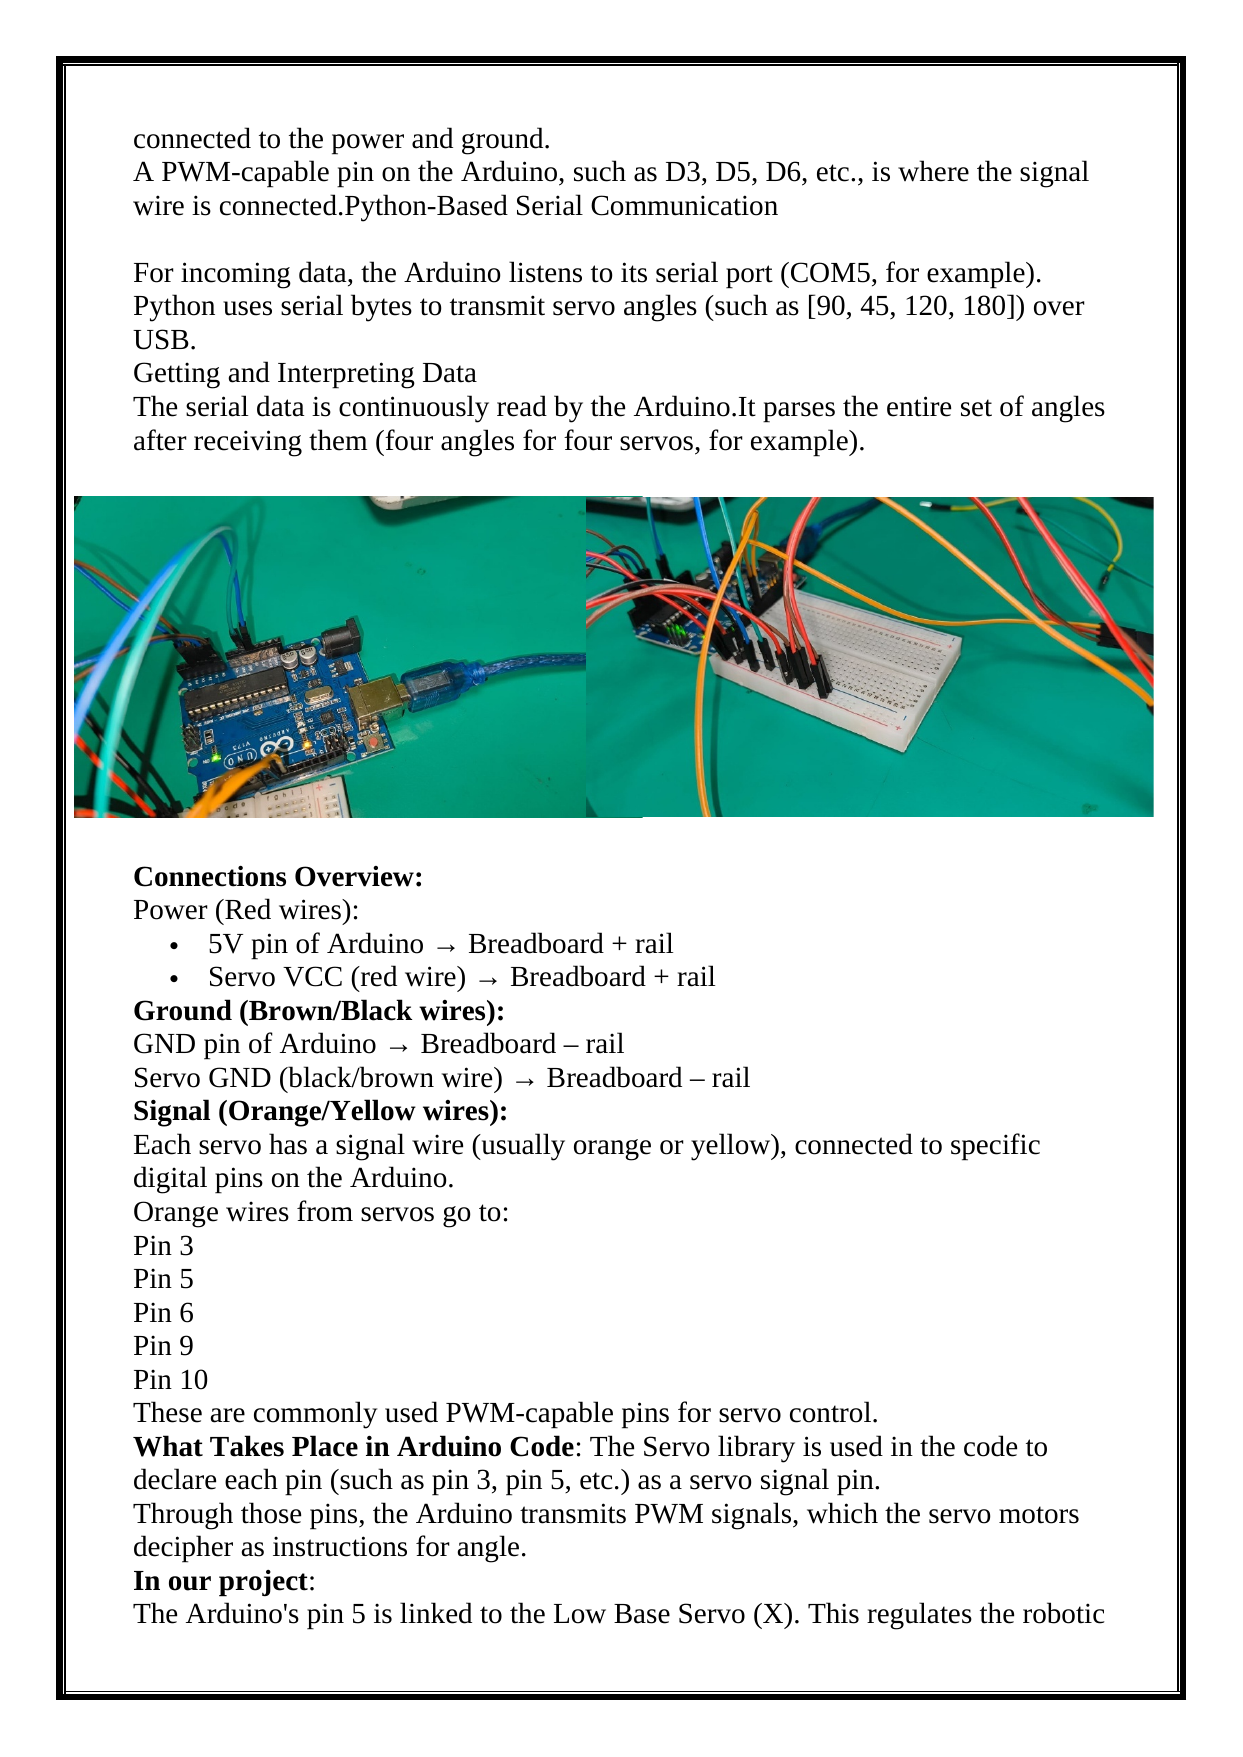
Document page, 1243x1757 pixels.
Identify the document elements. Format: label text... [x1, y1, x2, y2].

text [133, 121, 1110, 154]
text Power (Red wires): [133, 892, 1110, 926]
picture [106, 591, 115, 600]
text Orange wires from servos go to: [133, 1194, 1110, 1228]
text Connections Overview: [133, 859, 1110, 892]
text The serial data is continuously read by the Arduino.It parses the entire set of angles after receiving them (four angles for four servos, for example). [133, 389, 1110, 456]
text Getting and Interpreting Data [133, 356, 1110, 389]
text Python uses serial bytes to transmit servo angles (such as [90, 45, 120, 180]) over USB. [133, 288, 1110, 356]
list Servo VCC (red wire) → Breadboard + rail [170, 959, 1110, 993]
text For incoming data, the Arduino listens to its serial port (COM5, for example). [133, 255, 1110, 288]
text Pin 6 [133, 1295, 1110, 1328]
text Ground (Brown/Black wires): [133, 993, 1110, 1026]
text Each servo has a signal wire (usually orange or yellow), connected to specific digital pins on the Arduino. [133, 1127, 1110, 1194]
text GND pin of Arduino → Breadboard – rail [133, 1026, 1110, 1060]
text Pin 3 [133, 1228, 1110, 1261]
picture [74, 496, 1154, 818]
text These are commonly used PWM-capable pins for servo control. [133, 1395, 1110, 1429]
text In our project: [133, 1563, 1110, 1597]
text Pin 5 [133, 1261, 1110, 1295]
text Pin 9 [133, 1328, 1110, 1362]
text Servo GND (black/brown wire) → Breadboard – rail [133, 1060, 1110, 1093]
text What Takes Place in Arduino Code: The Servo library is used in the code to declare each pin (such as pin 3, pin 5, etc.) as a servo signal pin. Through those pins, the Arduino transmits PWM signals, which the servo motors decipher as instructions for angle. [133, 1429, 1110, 1563]
text Pin 10 [133, 1362, 1110, 1395]
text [133, 1597, 1110, 1630]
list 5V pin of Arduino → Breadboard + rail [170, 926, 1110, 959]
text A PWM-capable pin on the Arduino, such as D3, D5, D6, etc., is where the signal wire is connected.Python-Based Serial Communication [133, 154, 1110, 221]
text Signal (Orange/Yellow wires): [133, 1093, 1110, 1127]
